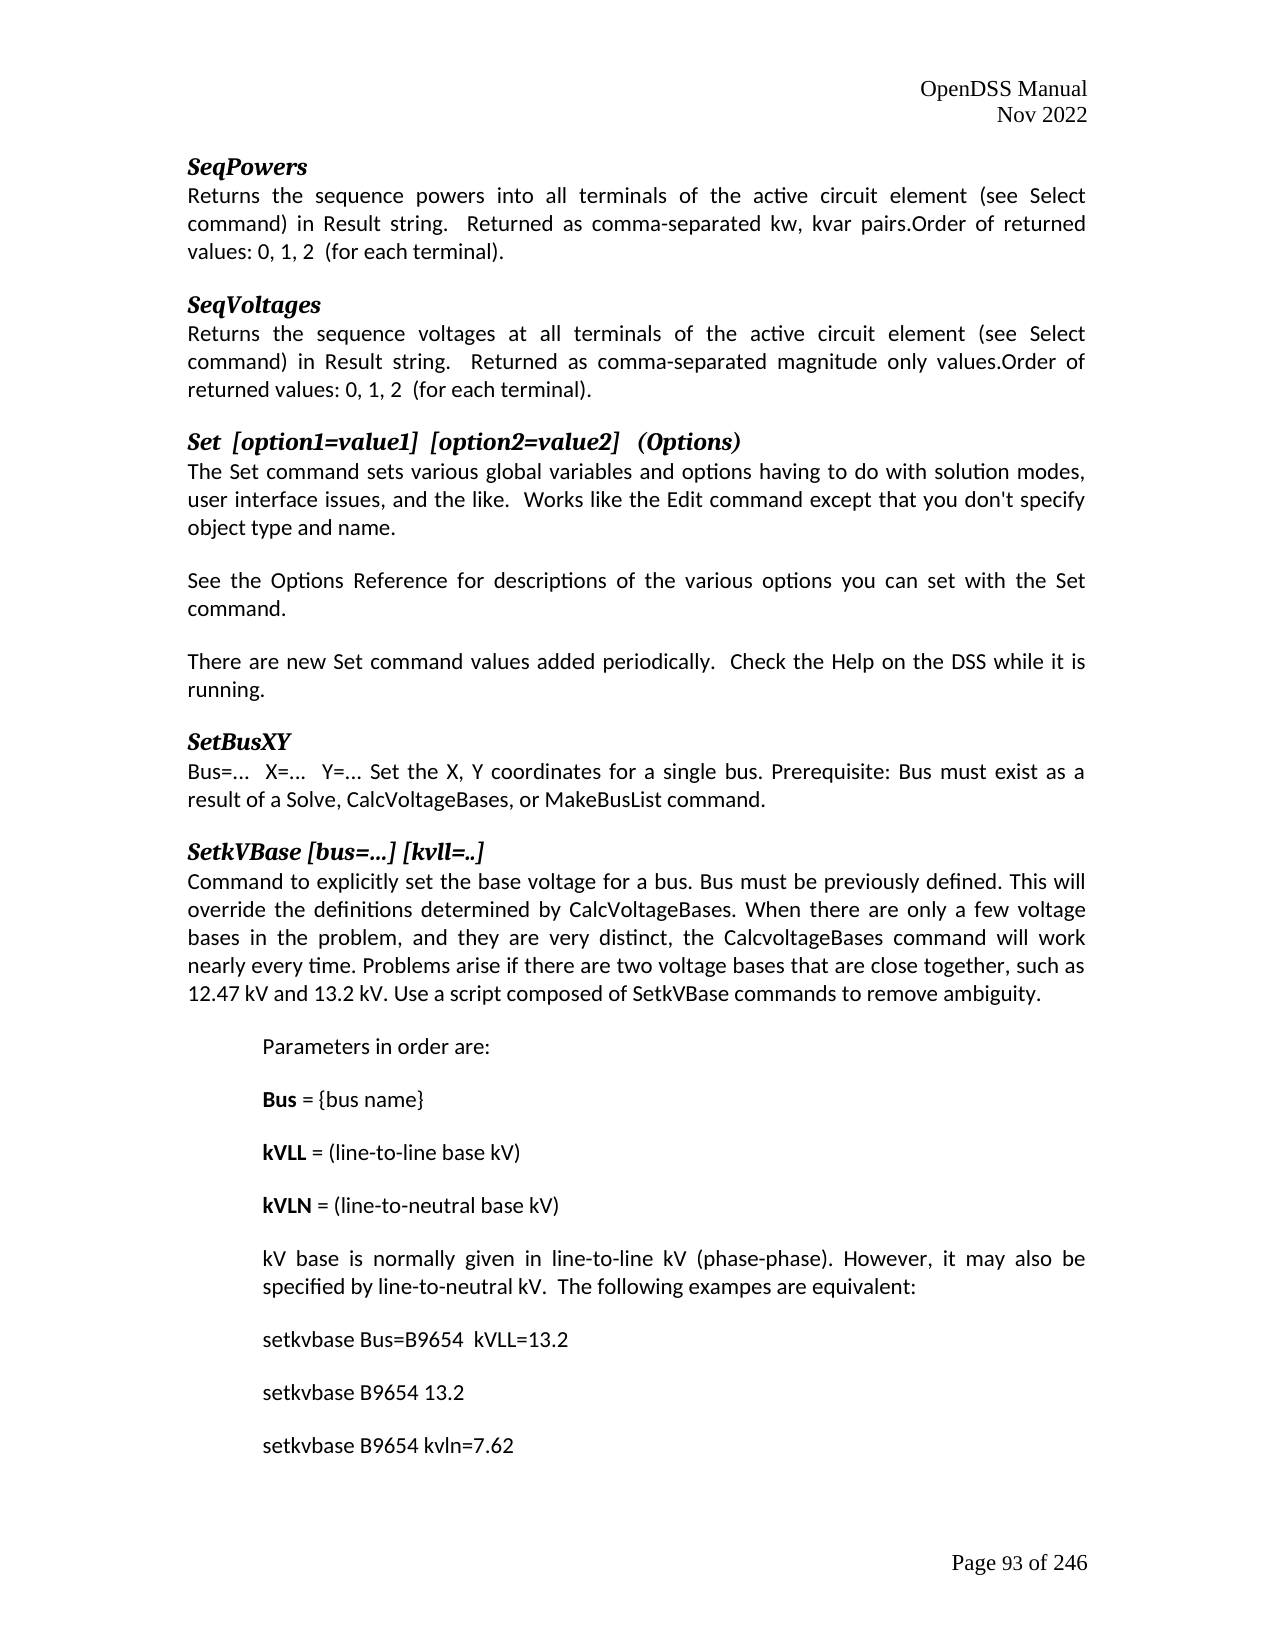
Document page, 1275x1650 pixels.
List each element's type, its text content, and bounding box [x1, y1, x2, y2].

text There are new Set command values added periodically. Check the Help on the DSS while it is running. [187, 647, 1087, 703]
subtitle SetBusXY [187, 728, 1087, 757]
text setkvbase B9654 13.2 [262, 1378, 1087, 1406]
text The Set command sets various global variables and options having to do with solution modes, user interface issues, and the like. Works like the Edit command except that you don't specify object type and name. [187, 457, 1087, 541]
text Bus=... X=... Y=... Set the X, Y coordinates for a single bus. Prerequisite: Bus must exist as a result of a Solve, CalcVoltageBases, or MakeBusList command. [187, 757, 1087, 813]
text kVLL = (line-to-line base kV) [262, 1138, 1087, 1166]
subtitle SeqPowers [187, 153, 1087, 181]
text Bus = {bus name} [262, 1085, 1087, 1113]
text Returns the sequence powers into all terminals of the active circuit element (see Select command) in Result string. Returned as comma-separated kw, kvar pairs.Order of returned values: 0, 1, 2 (for each terminal). [187, 181, 1087, 266]
text See the Options Reference for descriptions of the various options you can set with the Set command. [187, 566, 1087, 622]
text kV base is normally given in line-to-line kV (phase-phase). However, it may also be specified by line-to-neutral kV. The following exampes are equivalent: [262, 1244, 1087, 1300]
subtitle Set [option1=value1] [option2=value2] (Options) [187, 428, 1087, 457]
text setkvbase Bus=B9654 kVLL=13.2 [262, 1325, 1087, 1353]
subtitle SeqVoltages [187, 291, 1087, 319]
text Parameters in order are: [262, 1032, 1087, 1060]
text setkvbase B9654 kvln=7.62 [262, 1431, 1087, 1459]
text Command to explicitly set the base voltage for a bus. Bus must be previously defined. This will override the definitions determined by CalcVoltageBases. When there are only a few voltage bases in the problem, and they are very distinct, the CalcvoltageBases command will work nearly every time. Problems arise if there are two voltage bases that are close together, such as 12.47 kV and 13.2 kV. Use a script composed of SetkVBase commands to remove ambiguity. [187, 867, 1087, 1007]
subtitle SetkVBase [bus=…] [kvll=..] [187, 838, 1087, 867]
text kVLN = (line-to-neutral base kV) [262, 1191, 1087, 1219]
text Returns the sequence voltages at all terminals of the active circuit element (see Select command) in Result string. Returned as comma-separated magnitude only values.Order of returned values: 0, 1, 2 (for each terminal). [187, 319, 1087, 403]
